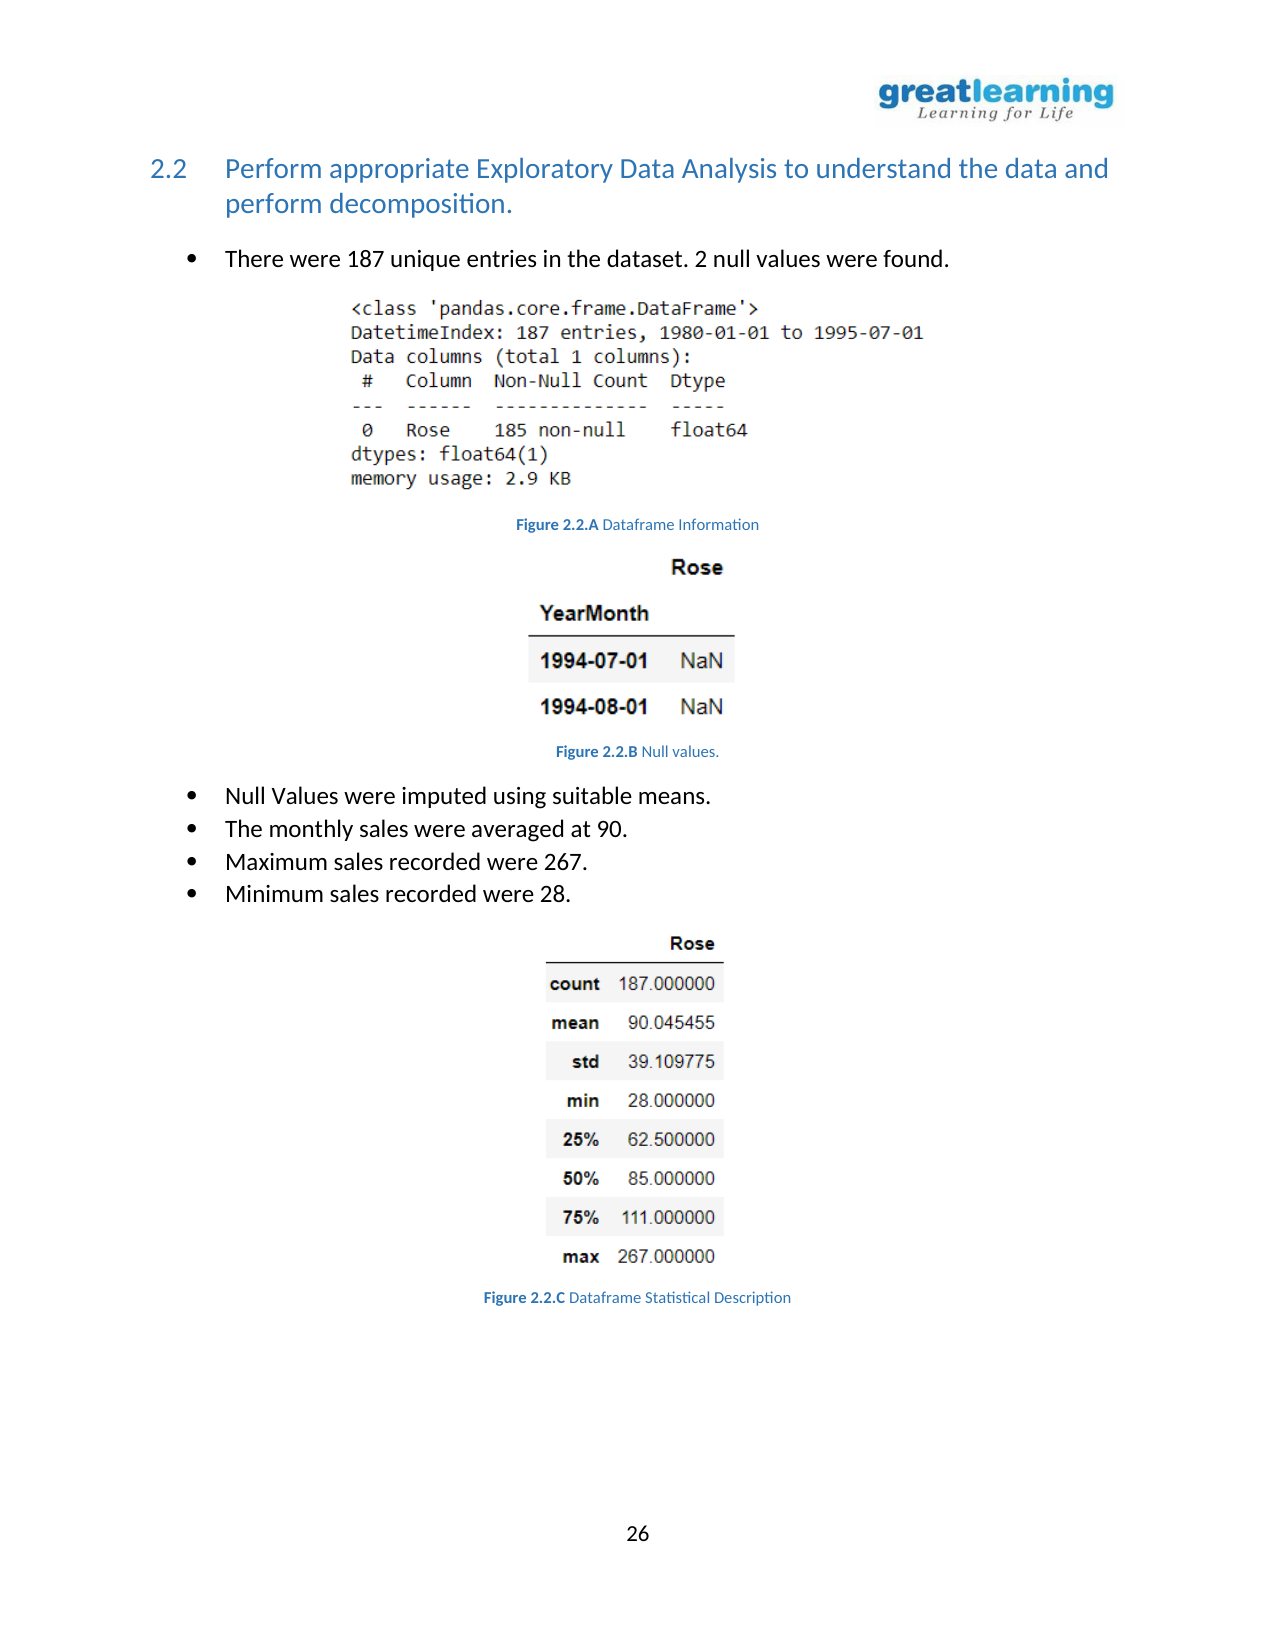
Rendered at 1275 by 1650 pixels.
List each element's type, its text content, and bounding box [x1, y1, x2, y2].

text Figure 2.2.B Null values. [150, 741, 1125, 762]
list Minimum sales recorded were 28. [187, 878, 1125, 909]
list The monthly sales were averaged at 90. [187, 813, 1125, 843]
text Figure 2.2.C Dataframe Statistical Description [150, 1287, 1125, 1307]
picture [545, 928, 730, 1269]
list Maximum sales recorded were 267. [187, 846, 1125, 876]
list Null Values were imputed using suitable means. [187, 780, 1125, 810]
picture [520, 552, 755, 723]
picture [346, 292, 929, 495]
list There were 187 unique entries in the dataset. 2 null values were found. [187, 243, 1125, 274]
picture [874, 75, 1125, 127]
text 2.2 Perform appropriate Exploratory Data Analysis to understand the data and perform decomposition. [150, 150, 1125, 221]
text Figure 2.2.A Dataframe Information [150, 514, 1125, 534]
